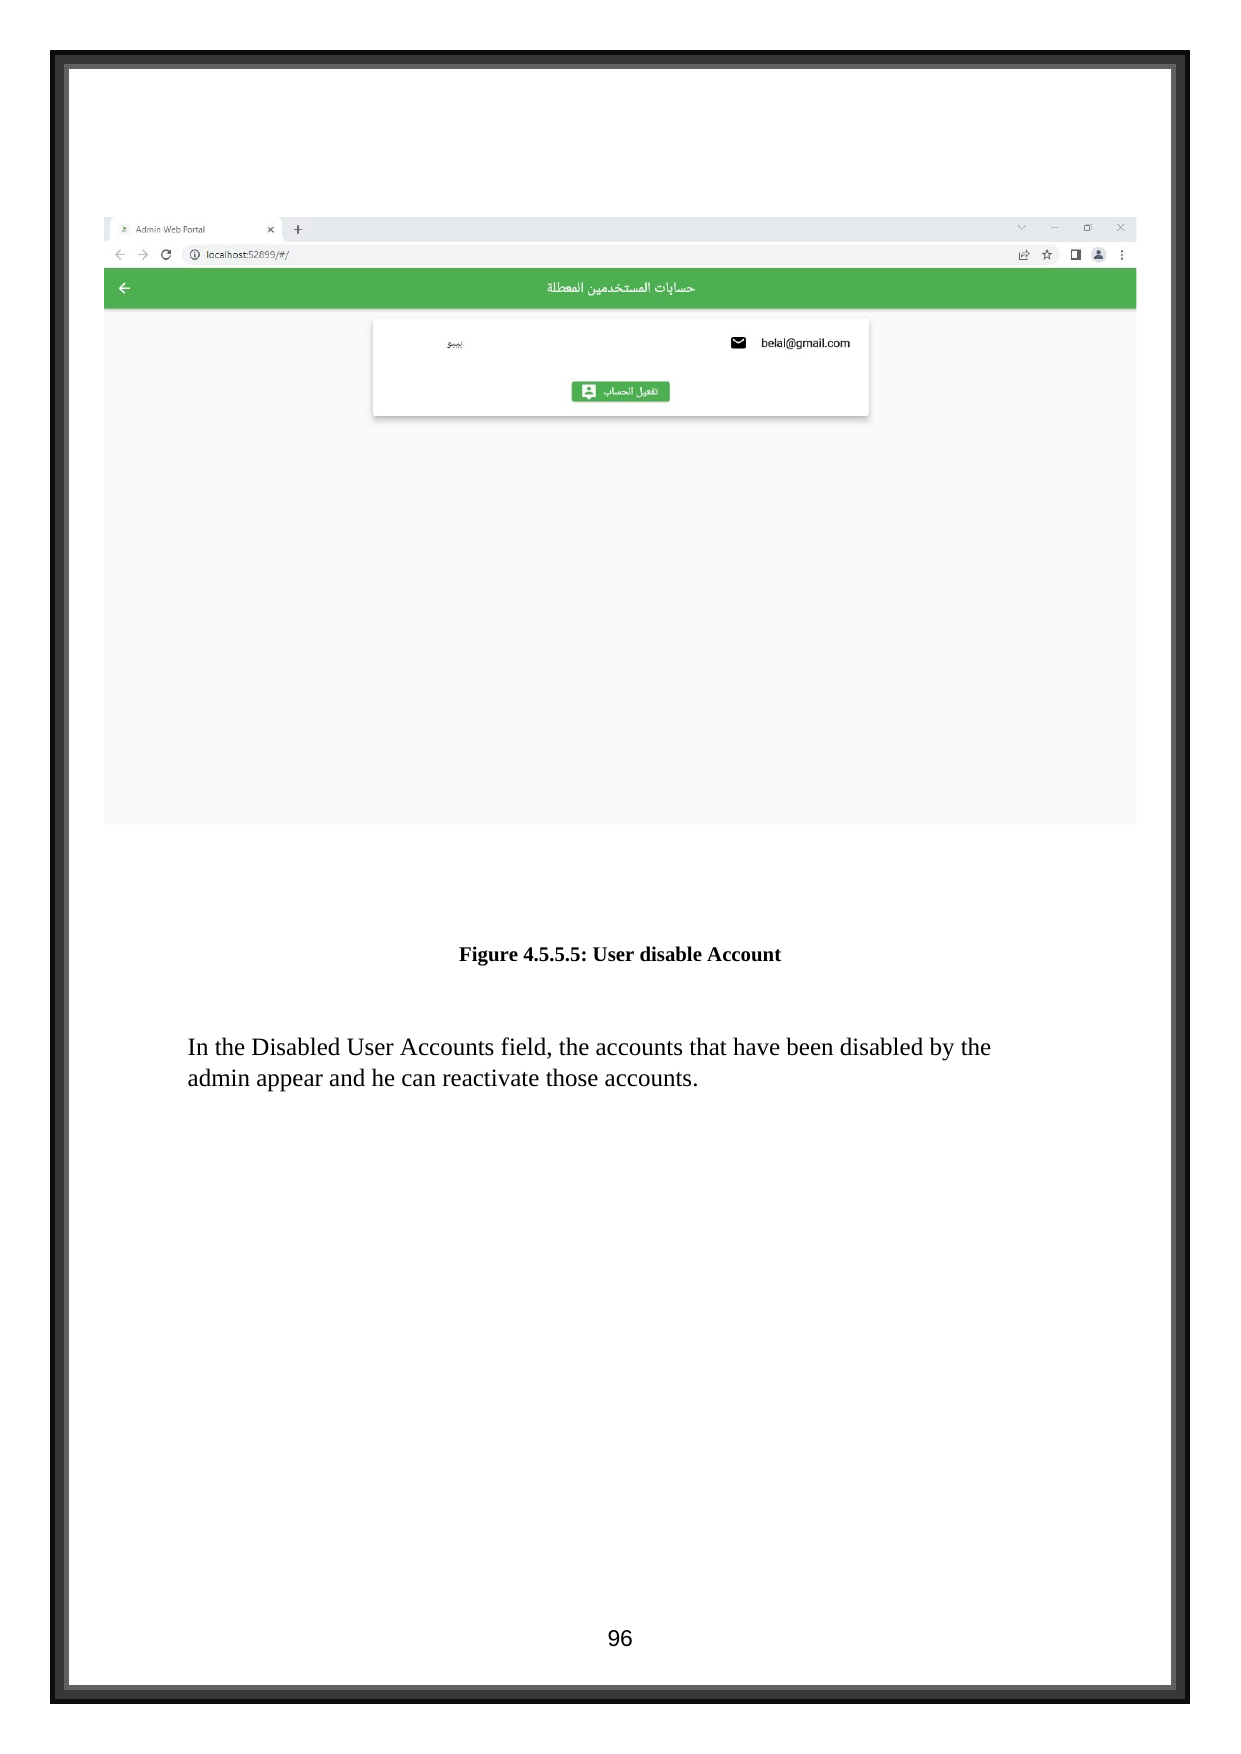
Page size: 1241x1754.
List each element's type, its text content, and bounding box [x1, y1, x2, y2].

picture [104, 217, 1137, 825]
text In the Disabled User Accounts field, the accounts that have been disabled by the admin appear and he can reactivate those accounts. [187, 1032, 1053, 1092]
text Figure 4.5.5.5: User disable Account [187, 942, 1053, 966]
